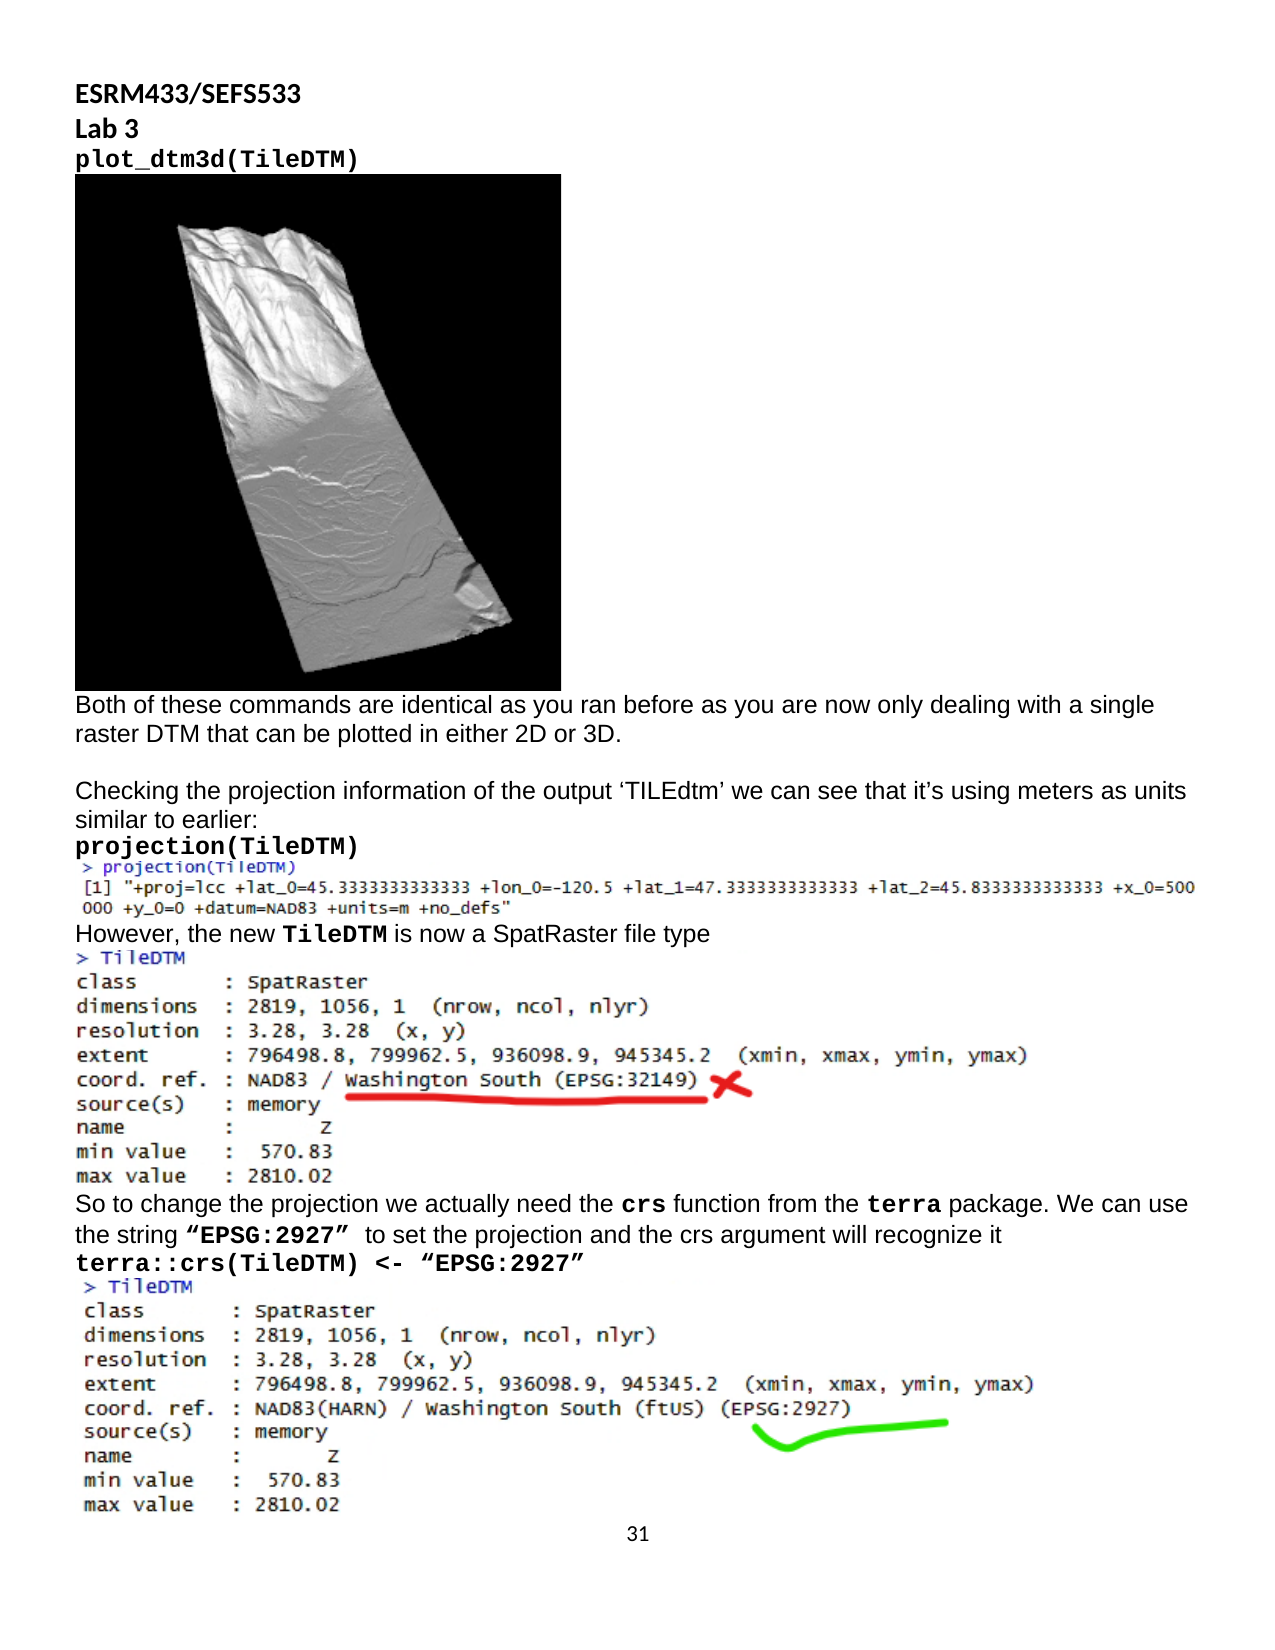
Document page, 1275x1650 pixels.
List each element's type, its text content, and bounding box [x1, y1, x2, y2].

text Both of these commands are identical as you ran before as you are now only dealing with a single raster DTM that can be plotted in either 2D or 3D. [75, 690, 1200, 748]
picture [75, 950, 1108, 1189]
text However, the new TileDTM is now a SpatRaster file type [75, 919, 1200, 950]
text Checking the projection information of the output ‘TILEdtm’ we can see that it’s using meters as units similar to earlier: [75, 776, 1200, 833]
picture [75, 861, 1200, 919]
picture [75, 1278, 1084, 1516]
text plot_dtm3d(TileDTM) [75, 146, 1200, 174]
text terra::crs(TileDTM) <- “EPSG:2927” [75, 1251, 1200, 1279]
picture [75, 174, 562, 691]
text So to change the projection we actually need the crs function from the terra package. We can use the string “EPSG:2927” to set the projection and the crs argument will recognize it [75, 1189, 1200, 1251]
text projection(TileDTM) [75, 833, 1200, 861]
